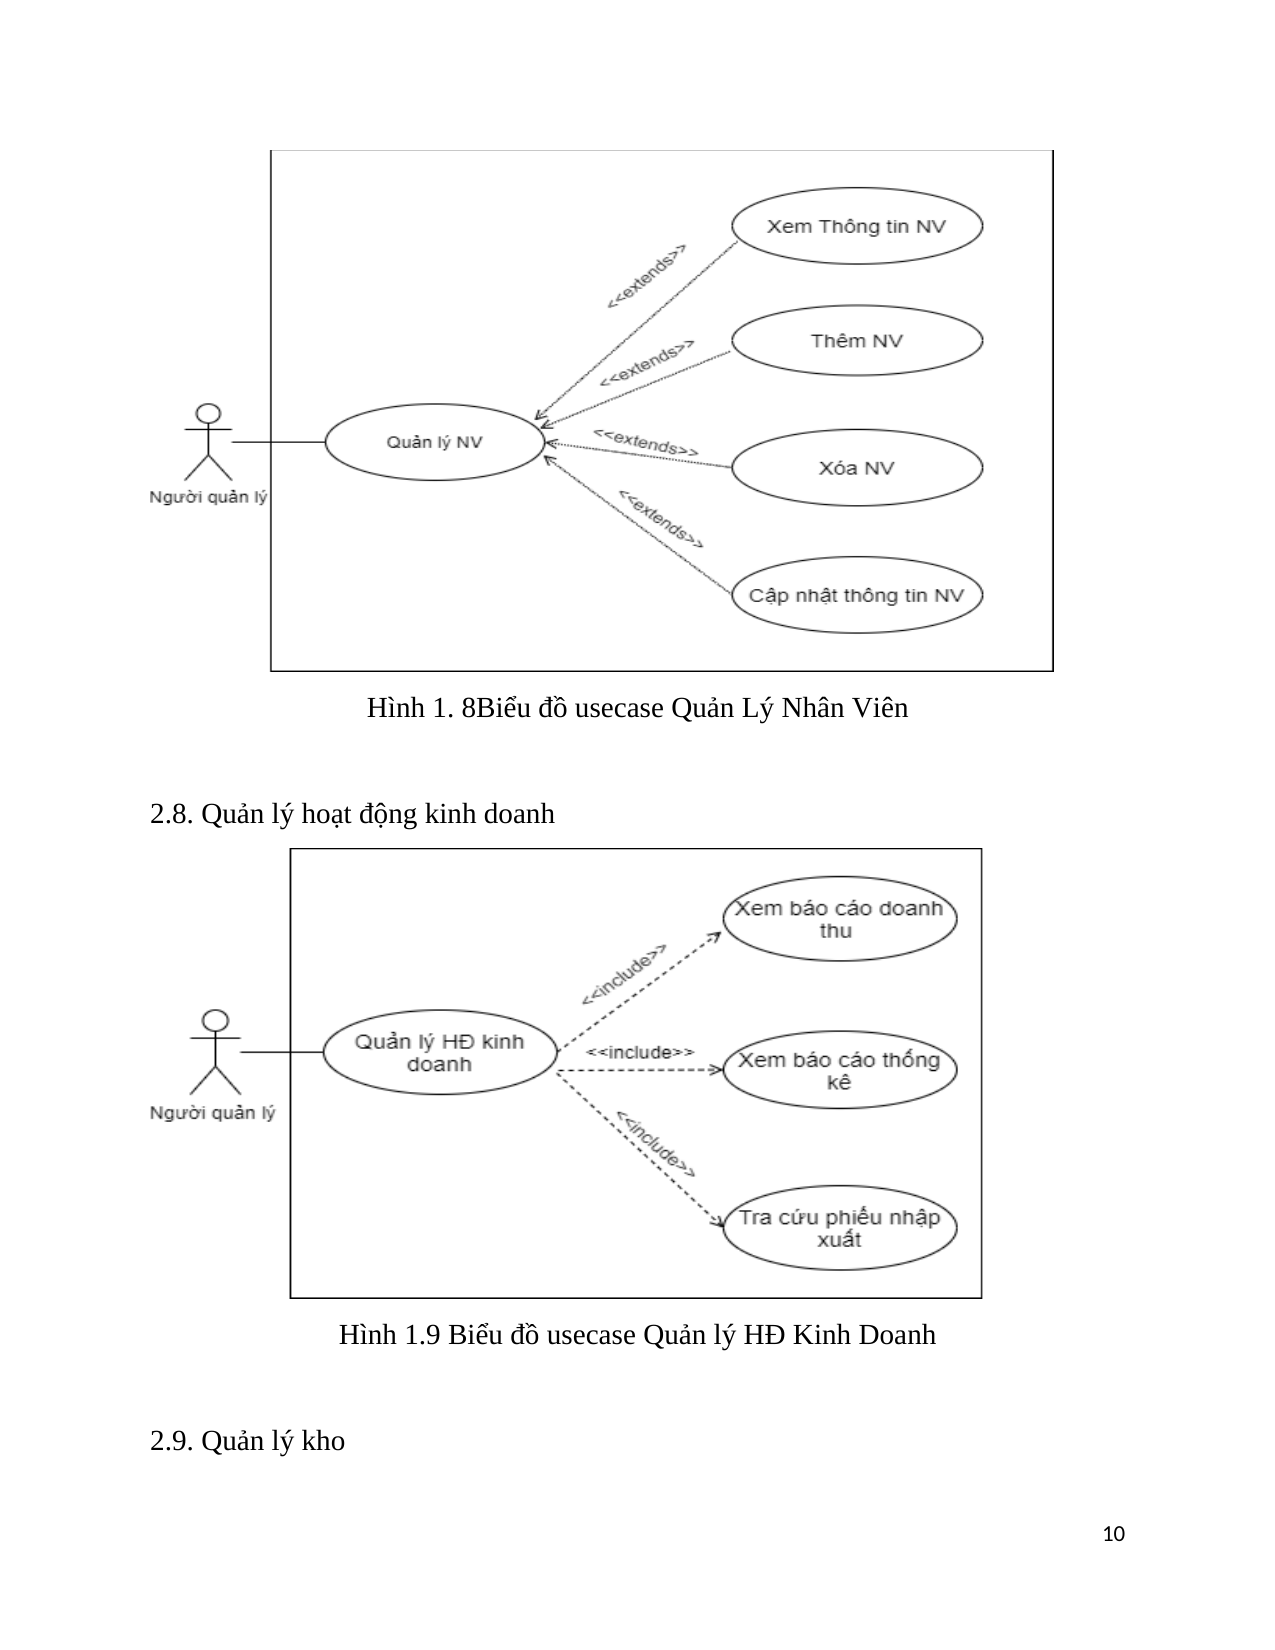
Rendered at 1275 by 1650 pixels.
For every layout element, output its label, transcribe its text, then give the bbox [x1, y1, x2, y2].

text Hình 1. 8Biểu đồ usecase Quản Lý Nhân Viên [150, 690, 1125, 724]
picture [150, 150, 1054, 672]
text 2.8. Quản lý hoạt động kinh doanh [150, 796, 1125, 829]
text 2.9. Quản lý kho [150, 1423, 1125, 1457]
picture [150, 848, 983, 1299]
text Hình 1.9 Biểu đồ usecase Quản lý HĐ Kinh Doanh [150, 1317, 1125, 1351]
